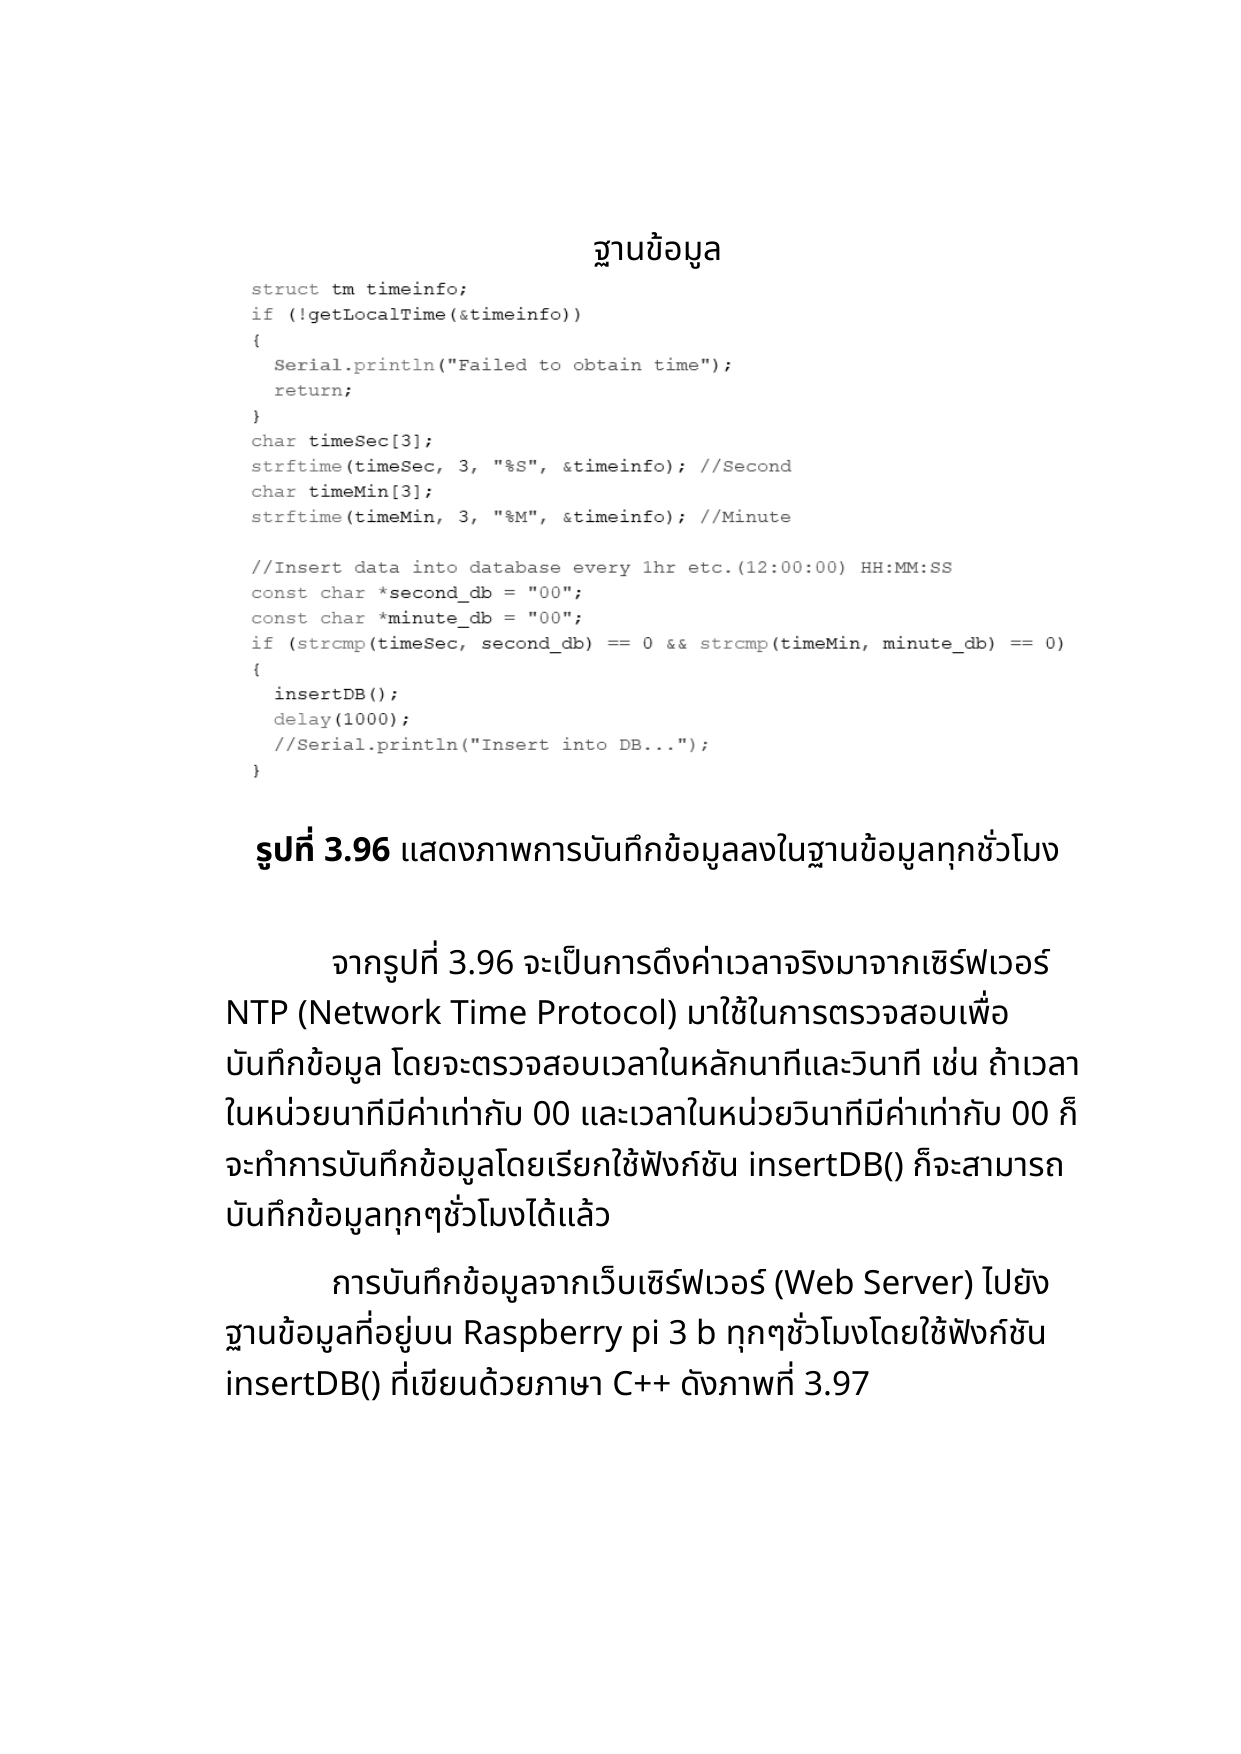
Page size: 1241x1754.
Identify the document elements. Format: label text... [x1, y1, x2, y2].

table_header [225, 225, 1090, 275]
table_cell รูปที่ 3.96 แสดงภาพการบันทึกข้อมูลลงในฐานข้อมูลทุกชั่วโมง [225, 275, 1090, 876]
text การบันทึกข้อมูลจากเว็บเซิร์ฟเวอร์ (Web Server) ไปยังฐานข้อมูลที่อยู่บน Raspberry pi 3 b ทุกๆชั่วโมงโดยใช้ฟังก์ชัน insertDB() ที่เขียนด้วยภาษา C++ ดังภาพที่ 3.97 [225, 1258, 1090, 1410]
text จากรูปที่ 3.96 จะเป็นการดึงค่าเวลาจริงมาจากเซิร์ฟเวอร์ NTP (Network Time Protocol) มาใช้ในการตรวจสอบเพื่อบันทึกข้อมูล โดยจะตรวจสอบเวลาในหลักนาทีและวินาที เช่น ถ้าเวลาในหน่วยนาทีมีค่าเท่ากับ 00 และเวลาในหน่วยวินาทีมีค่าเท่ากับ 00 ก็จะทำการบันทึกข้อมูลโดยเรียกใช้ฟังก์ชัน insertDB() ก็จะสามารถบันทึกข้อมูลทุกๆชั่วโมงได้แล้ว [225, 938, 1090, 1242]
